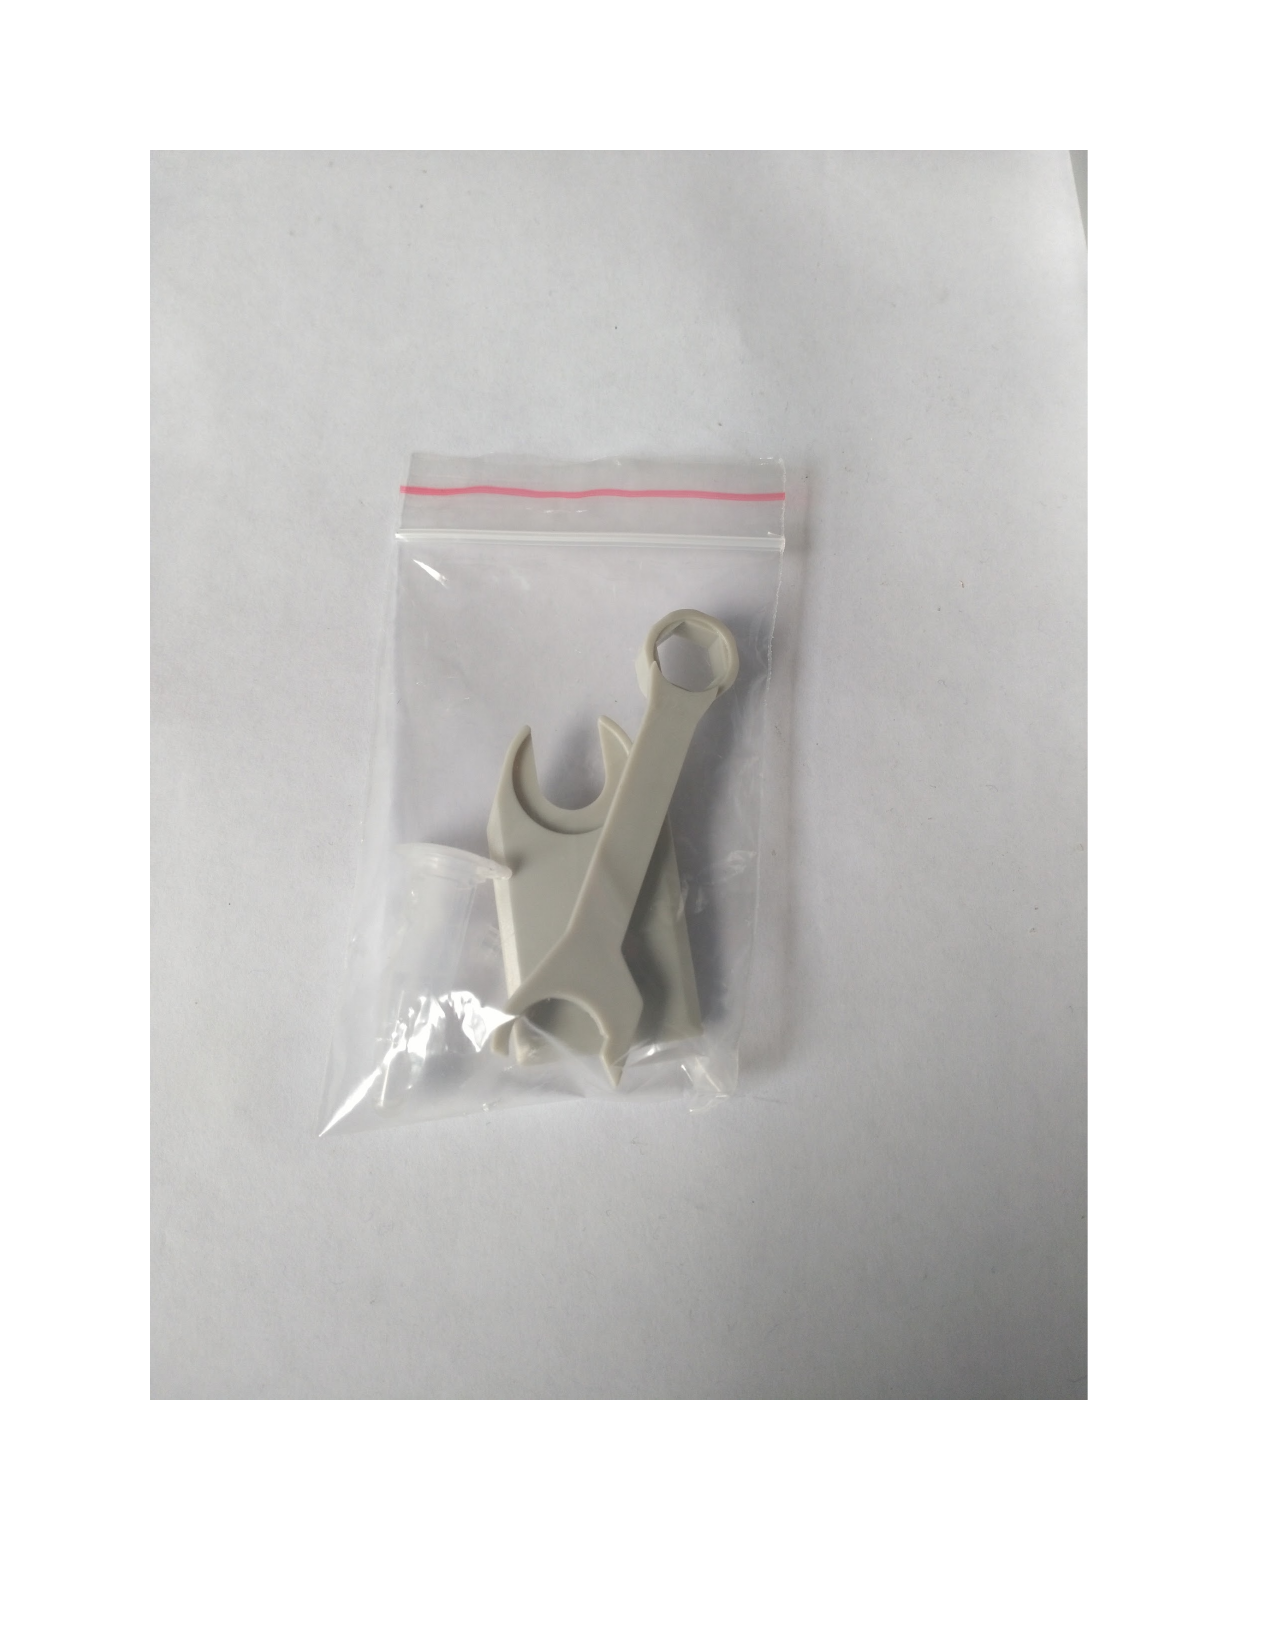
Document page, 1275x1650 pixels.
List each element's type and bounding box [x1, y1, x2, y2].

picture [150, 150, 1088, 1400]
